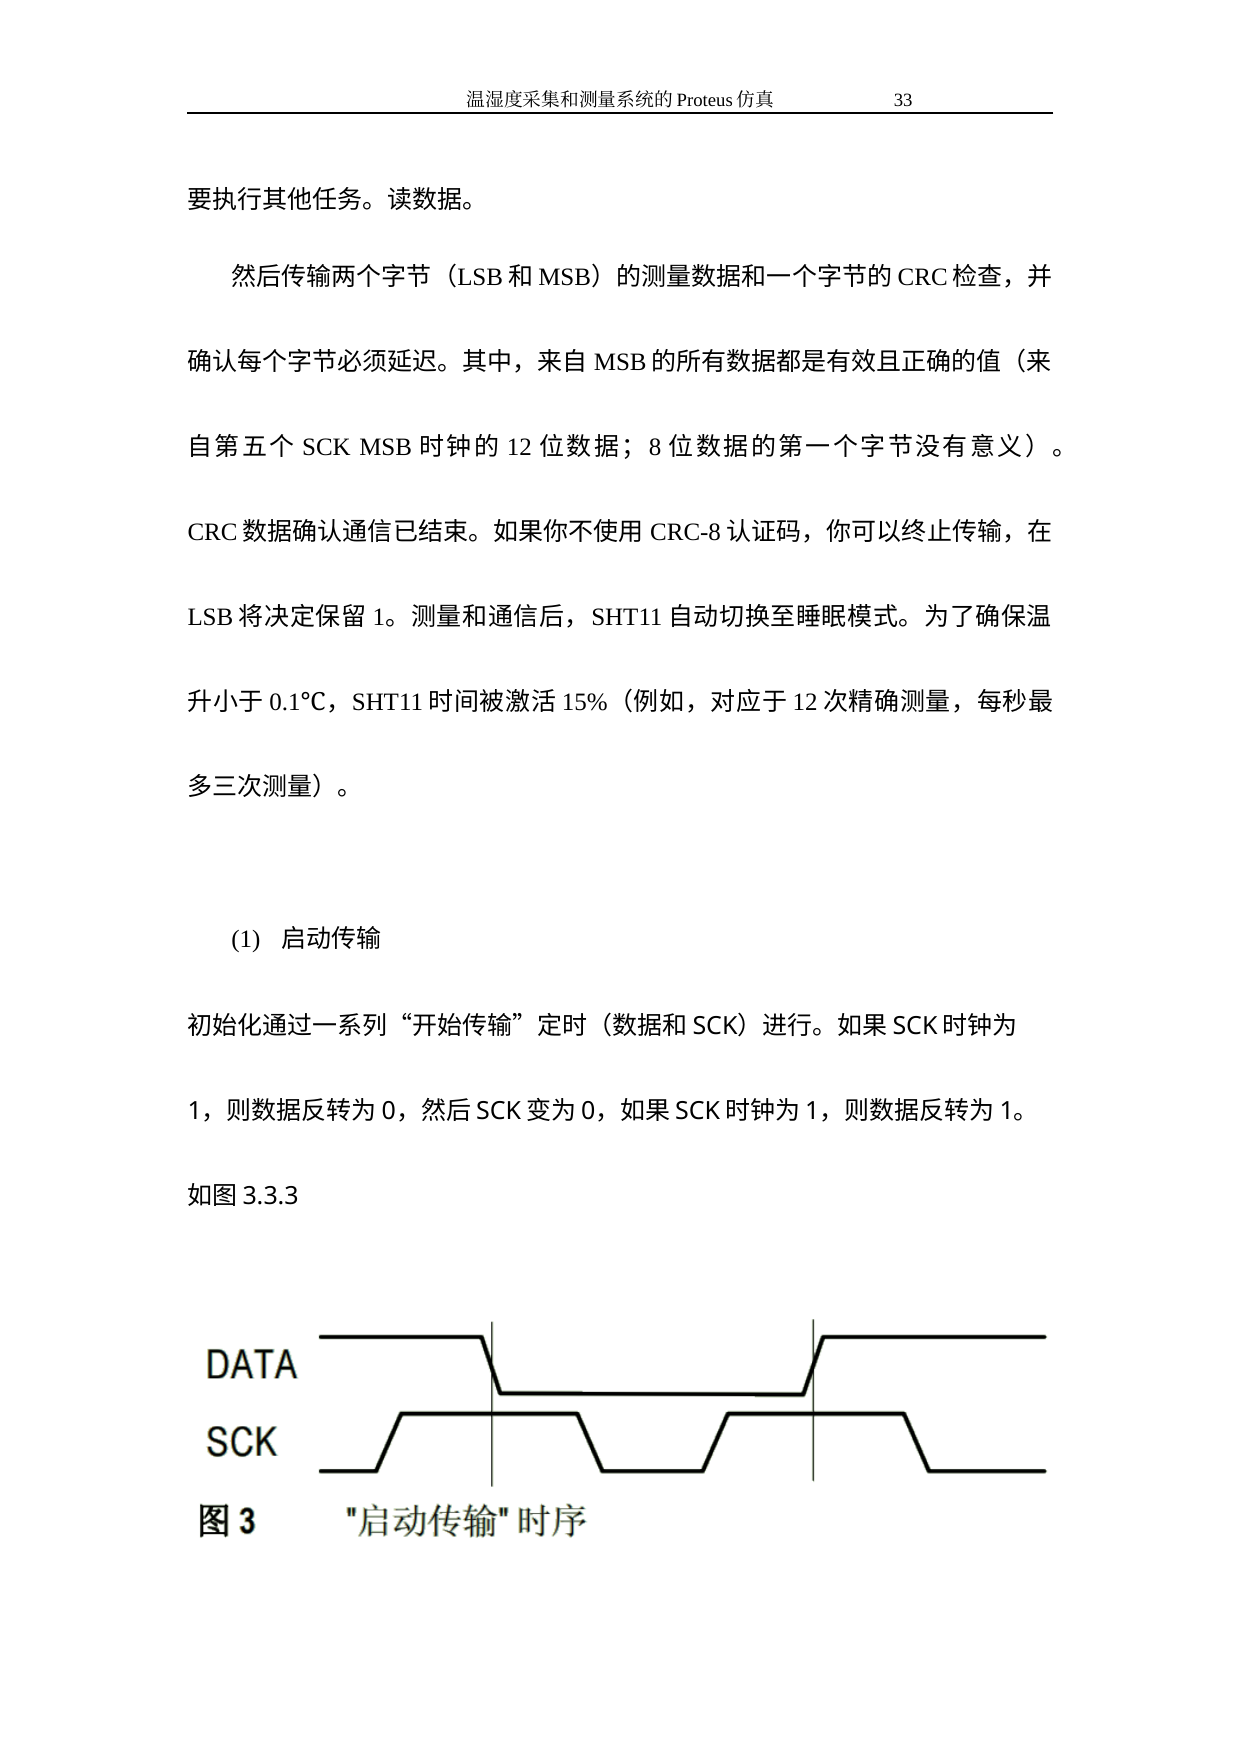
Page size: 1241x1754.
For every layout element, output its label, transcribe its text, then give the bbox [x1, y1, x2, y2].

picture [187, 1299, 1052, 1563]
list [187, 164, 1053, 232]
list 然后传输两个字节（LSB和MSB）的测量数据和一个字节的CRC检查，并确认每个字节必须延迟。其中，来自MSB的所有数据都是有效且正确的值（来自第五个SCK MSB时钟的12位数据；8位数据的第一个字节没有意义）。CRC数据确认通信已结束。如果你不使用CRC-8认证码，你可以终止传输，在LSB将决定保留1。测量和通信后，SHT11自动切换至睡眠模式。为了确保温升小于0.1℃，SHT11时间被激活15%（例如，对应于12次精确测量，每秒最多三次测量）。 [187, 241, 1053, 818]
list 启动传输 [231, 902, 1053, 970]
